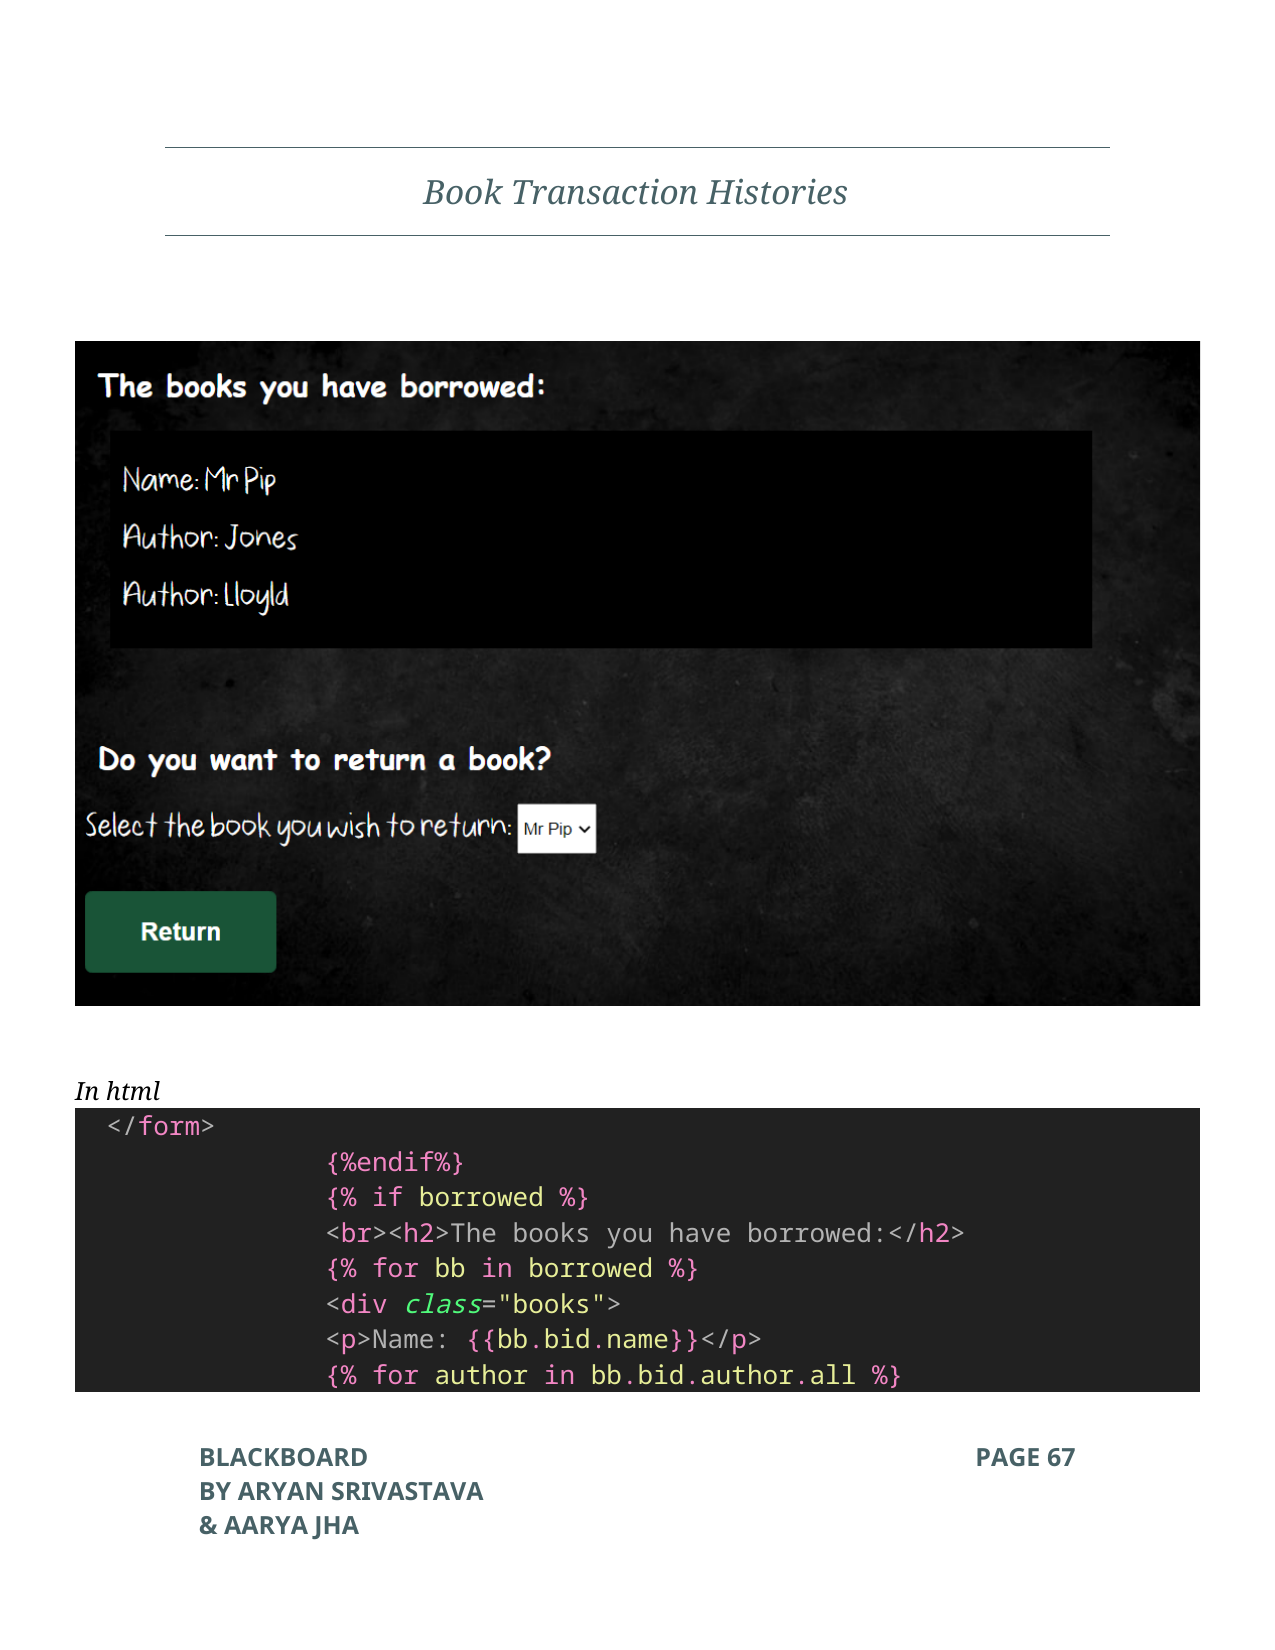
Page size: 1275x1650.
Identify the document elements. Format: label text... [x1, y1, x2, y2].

text {% if borrowed %} [75, 1179, 1200, 1214]
text </form> [75, 1108, 1200, 1143]
text {% for author in bb.bid.author.all %} [75, 1356, 1200, 1392]
text <p>Name: {{bb.bid.name}}</p> [75, 1321, 1200, 1356]
text Book Transaction Histories [165, 148, 1110, 235]
text <div class="books"> [75, 1285, 1200, 1321]
text {% for bb in borrowed %} [75, 1250, 1200, 1285]
picture [75, 341, 1200, 1006]
text <br><h2>The books you have borrowed:</h2> [75, 1214, 1200, 1250]
text In html [75, 1074, 1200, 1108]
text {%endif%} [75, 1143, 1200, 1179]
